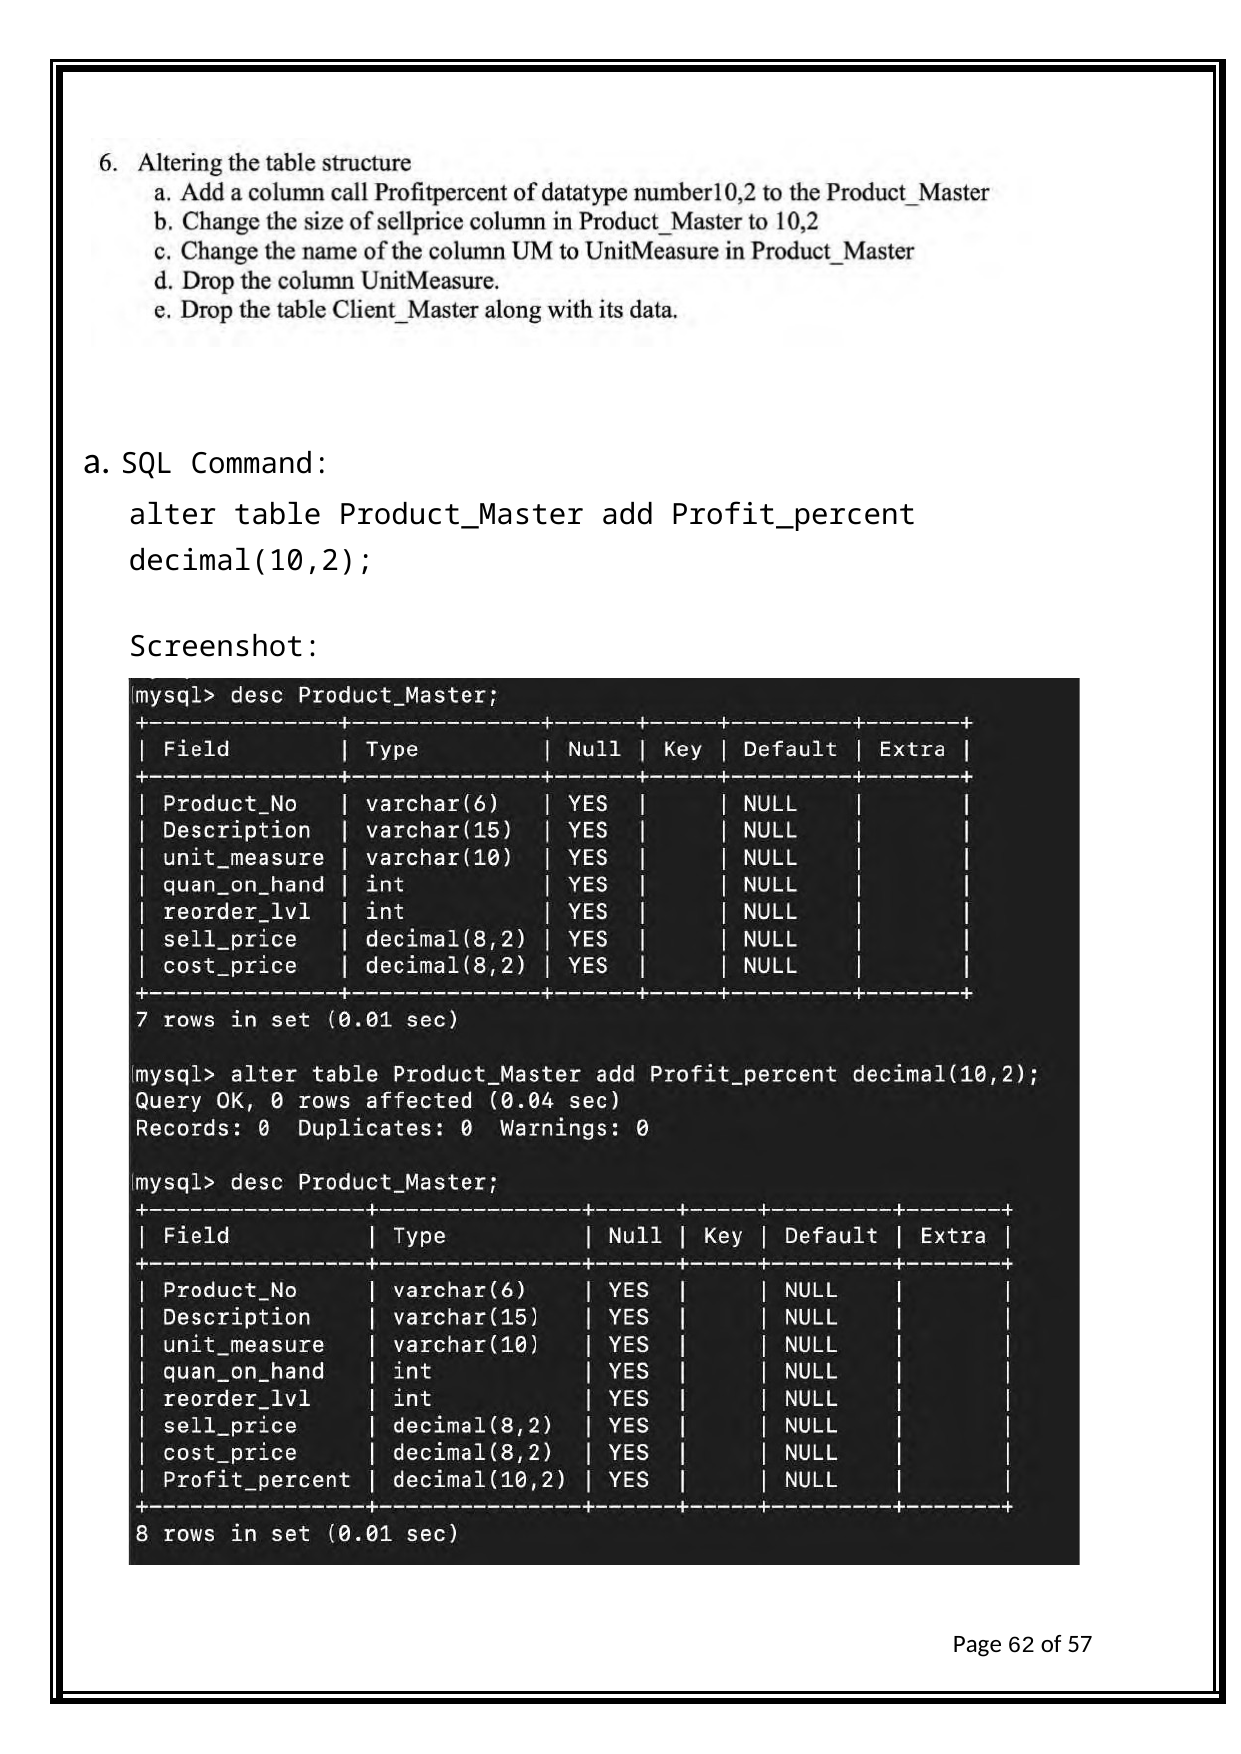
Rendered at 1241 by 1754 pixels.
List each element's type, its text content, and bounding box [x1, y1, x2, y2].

text Screenshot: [128, 626, 1213, 665]
text alter table Product_Master add Profit_percent decimal(10,2); [128, 493, 1002, 579]
list SQL Command: [83, 437, 1213, 483]
picture [91, 138, 1032, 347]
picture [128, 678, 1080, 1565]
